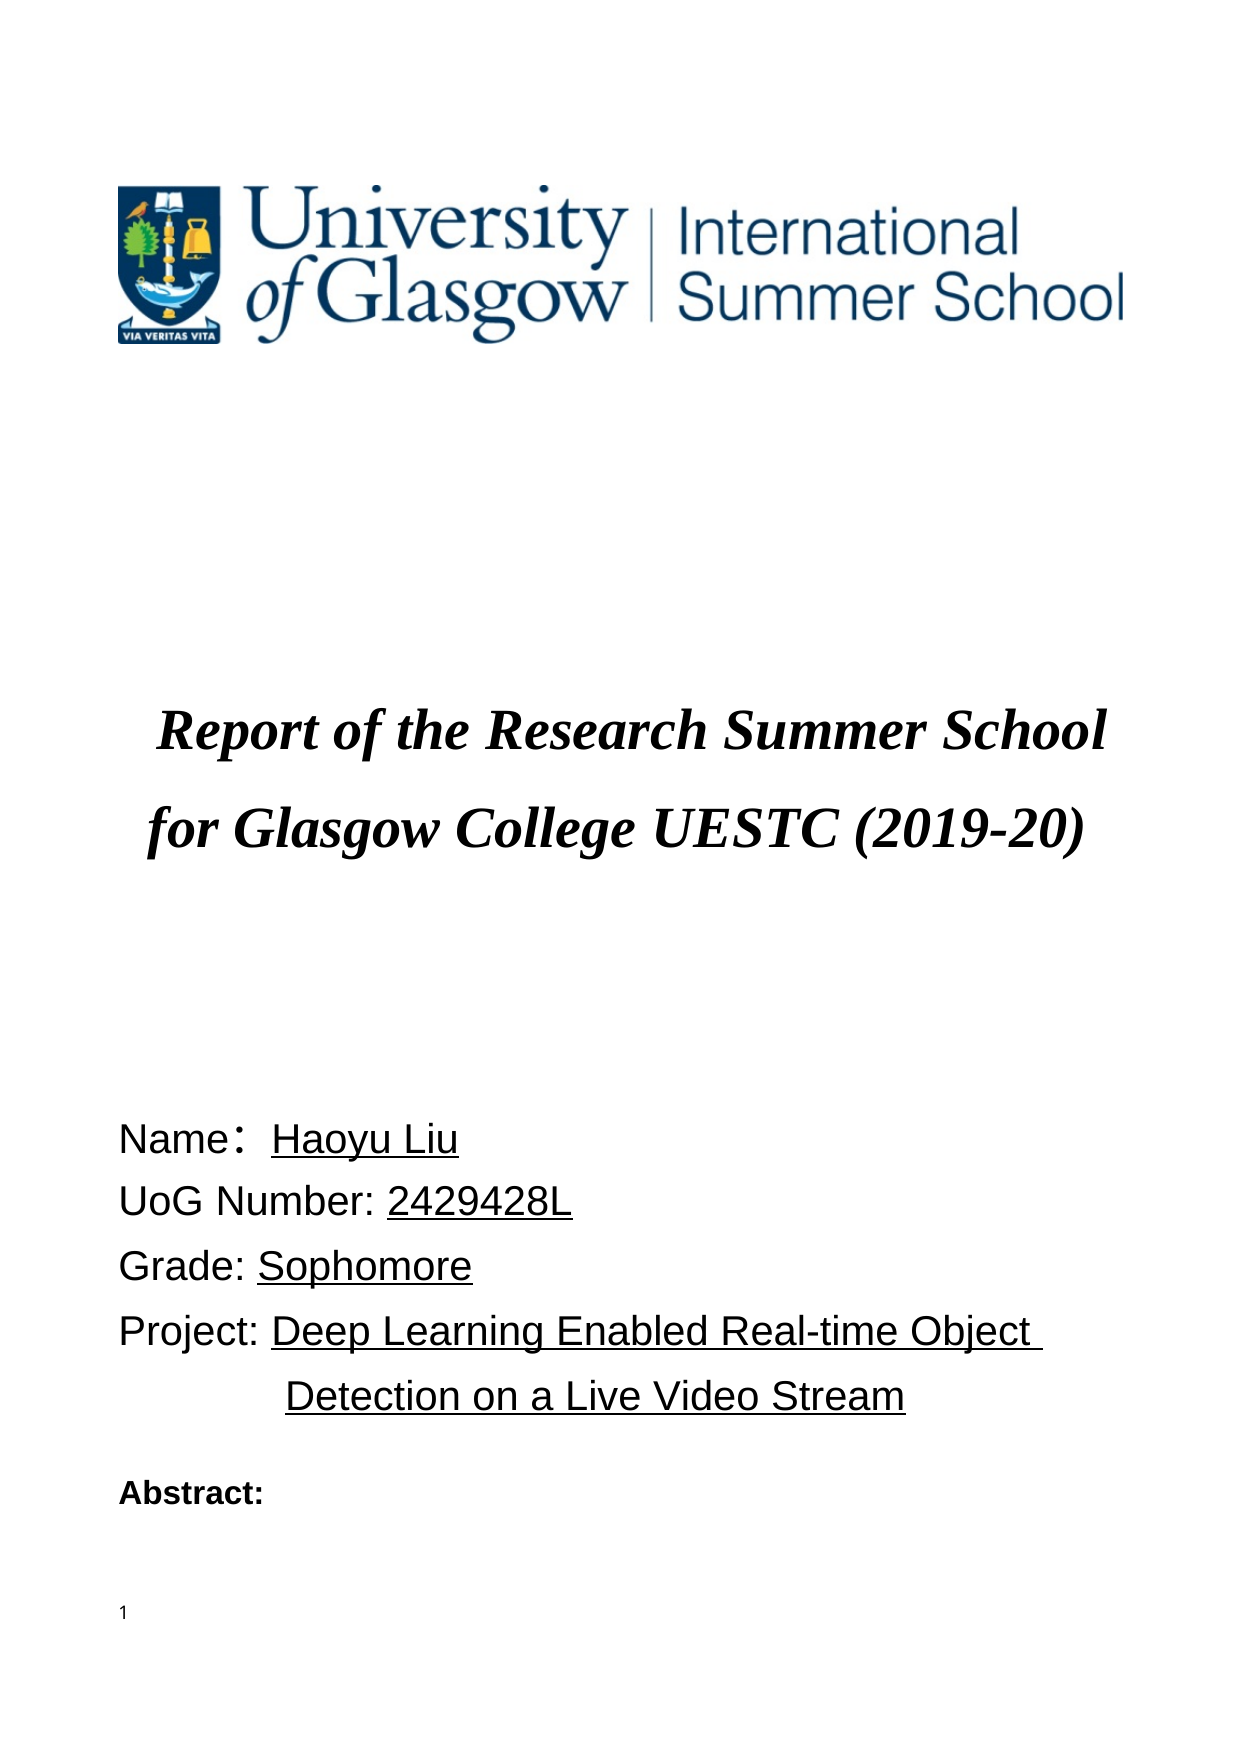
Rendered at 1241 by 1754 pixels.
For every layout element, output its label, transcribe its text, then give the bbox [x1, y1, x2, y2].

text Grade: Sophomore [118, 1233, 1122, 1298]
text Abstract: [118, 1460, 1122, 1525]
text Project: Deep Learning Enabled Real-time Object Detection on a Live Video Stream [118, 1298, 1122, 1428]
text UoG Number: 2429428L [118, 1168, 1122, 1233]
picture [118, 185, 1123, 344]
text Name：Haoyu Liu [118, 1103, 1122, 1168]
text Report of the Research Summer School for Glasgow College UESTC (2019-20) [118, 680, 1122, 875]
